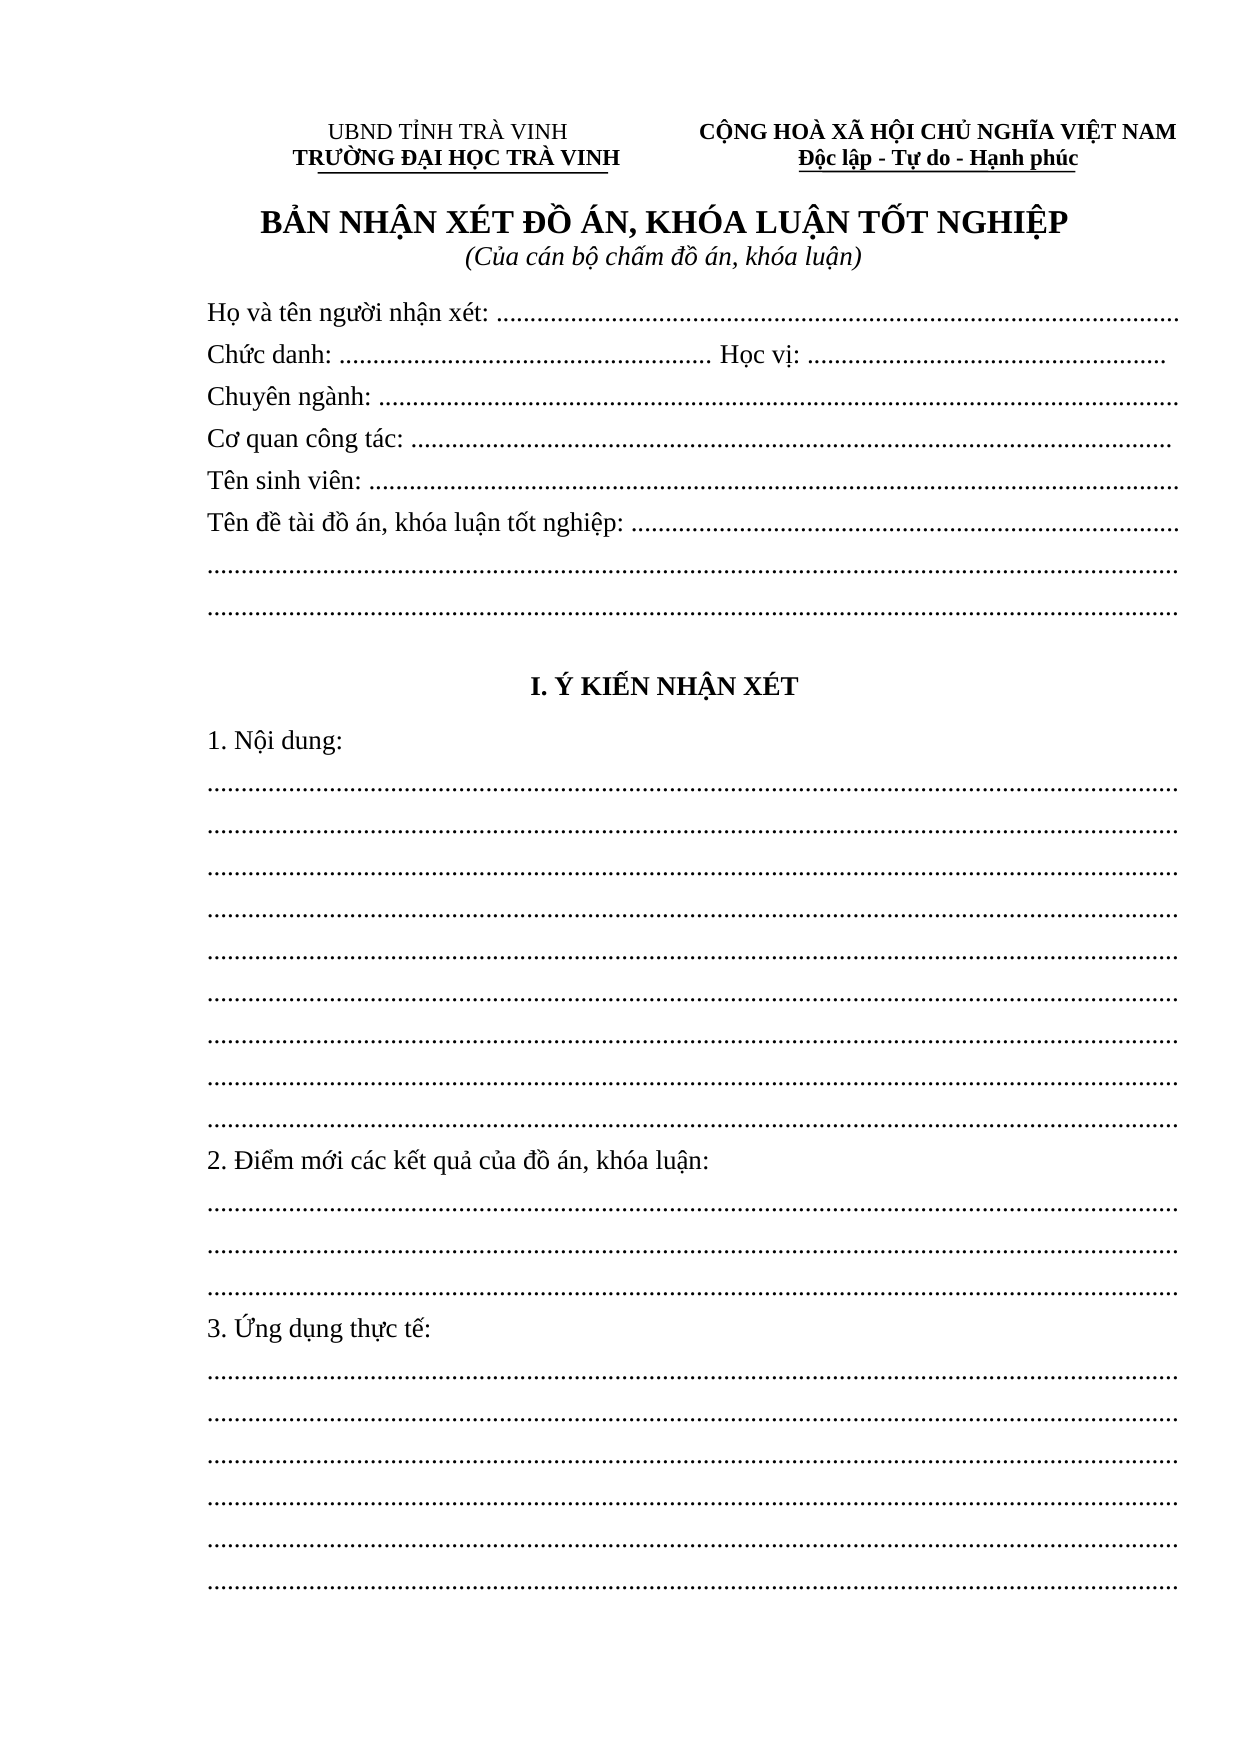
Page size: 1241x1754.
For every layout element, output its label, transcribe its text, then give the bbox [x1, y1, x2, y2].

text TRƯỜNG ĐẠI HỌC TRÀ VINH Độc lập - Tự do - Hạnh phúc [207, 144, 1122, 171]
text UBND TỈNH TRÀ VINH CỘNG HOÀ XÃ HỘI CHỦ NGHĨA VIỆT NAM [207, 118, 1122, 144]
text Cơ quan công tác: [207, 422, 1122, 453]
text 2. Điểm mới các kết quả của đồ án, khóa luận: [207, 1144, 1122, 1175]
text BẢN NHẬN XÉT ĐỒ ÁN, KHÓA LUẬN TỐT NGHIỆP [207, 202, 1122, 240]
text Tên sinh viên: [207, 464, 1122, 496]
text I. Ý KIẾN NHẬN XÉT [207, 670, 1122, 701]
text 3. Ứng dụng thực tế: [207, 1312, 1122, 1343]
text Họ và tên người nhận xét: [207, 296, 1122, 328]
text Chức danh: Học vị: [207, 338, 1122, 369]
text Tên đề tài đồ án, khóa luận tốt nghiệp: [207, 506, 1122, 537]
text 1. Nội dung: [207, 724, 1122, 755]
text Chuyên ngành: [207, 380, 1122, 412]
text (Của cán bộ chấm đồ án, khóa luận) [207, 240, 1122, 271]
